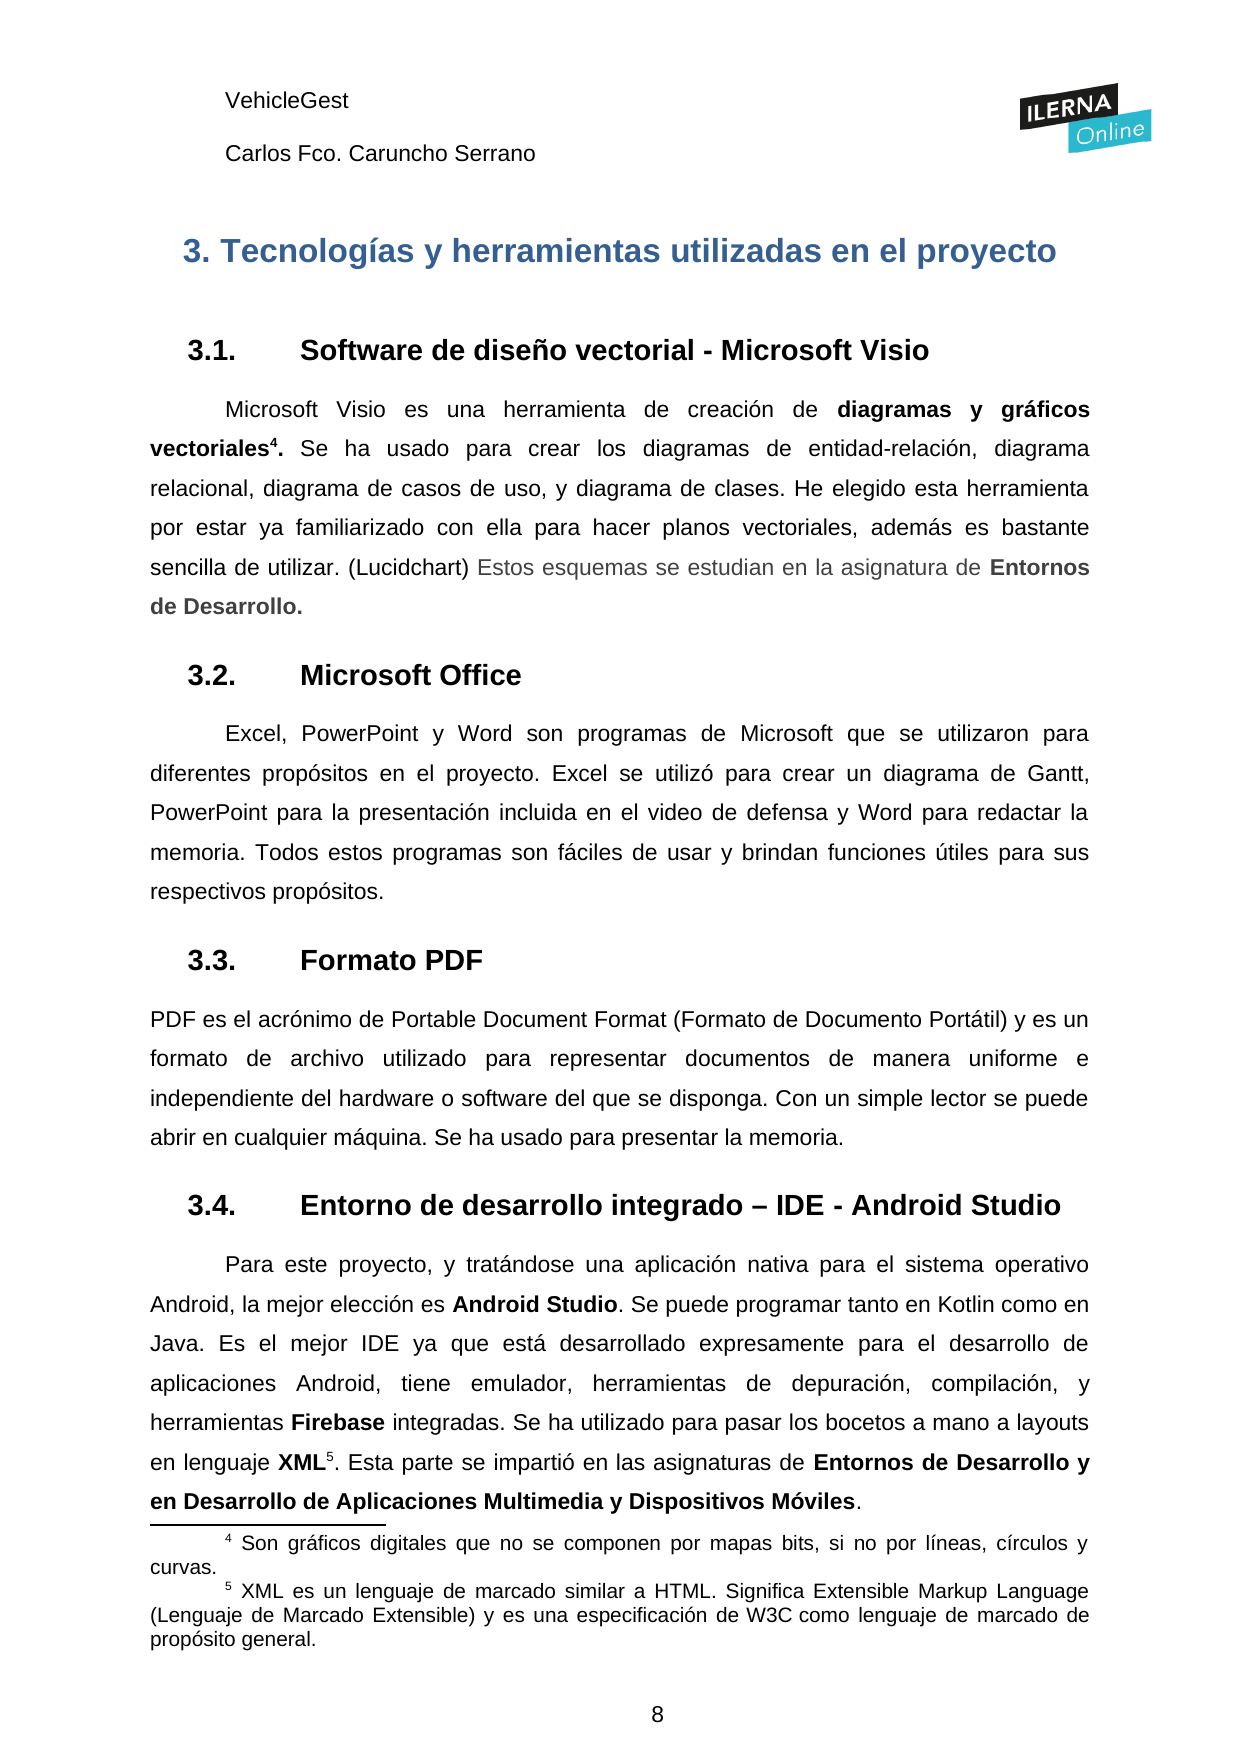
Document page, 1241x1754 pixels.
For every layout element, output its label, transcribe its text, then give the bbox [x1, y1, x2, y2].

text Microsoft Visio es una herramienta de creación de diagramas y gráficos vectoriales. Se ha usado para crear los diagramas de entidad-relación, diagrama relacional, diagrama de casos de uso, y diagrama de clases. He elegido esta herramienta por estar ya familiarizado con ella para hacer planos vectoriales, además es bastante sencilla de utilizar. Estos esquemas se estudian en la asignatura de Entornos de Desarrollo. [150, 396, 1090, 619]
subtitle Microsoft Office [187, 657, 1090, 691]
subtitle Entorno de desarrollo integrado – IDE - Android Studio [187, 1188, 1090, 1222]
subtitle Formato PDF [187, 943, 1090, 976]
text Para este proyecto, y tratándose una aplicación nativa para el sistema operativo Android, la mejor elección es Android Studio. Se puede programar tanto en Kotlin como en Java. Es el mejor IDE ya que está desarrollado expresamente para el desarrollo de aplicaciones Android, tiene emulador, herramientas de depuración, compilación, y herramientas Firebase integradas. Se ha utilizado para pasar los bocetos a mano a layouts en lenguaje XML. Esta parte se impartió en las asignaturas de Entornos de Desarrollo y en Desarrollo de Aplicaciones Multimedia y Dispositivos Móviles. [150, 1251, 1090, 1514]
picture [1020, 83, 1152, 153]
text PDF es el acrónimo de Portable Document Format (Formato de Documento Portátil) y es un formato de archivo utilizado para representar documentos de manera uniforme e independiente del hardware o software del que se disponga. Con un simple lector se puede abrir en cualquier máquina. Se ha usado para presentar la memoria. [150, 1006, 1090, 1150]
subtitle Software de diseño vectorial - Microsoft Visio [187, 333, 1090, 366]
subtitle Tecnologías y herramientas utilizadas en el proyecto [150, 231, 1090, 269]
text Excel, PowerPoint y Word son programas de Microsoft que se utilizaron para diferentes propósitos en el proyecto. Excel se utilizó para crear un diagrama de Gantt, PowerPoint para la presentación incluida en el video de defensa y Word para redactar la memoria. Todos estos programas son fáciles de usar y brindan funciones útiles para sus respectivos propósitos. [150, 720, 1090, 904]
